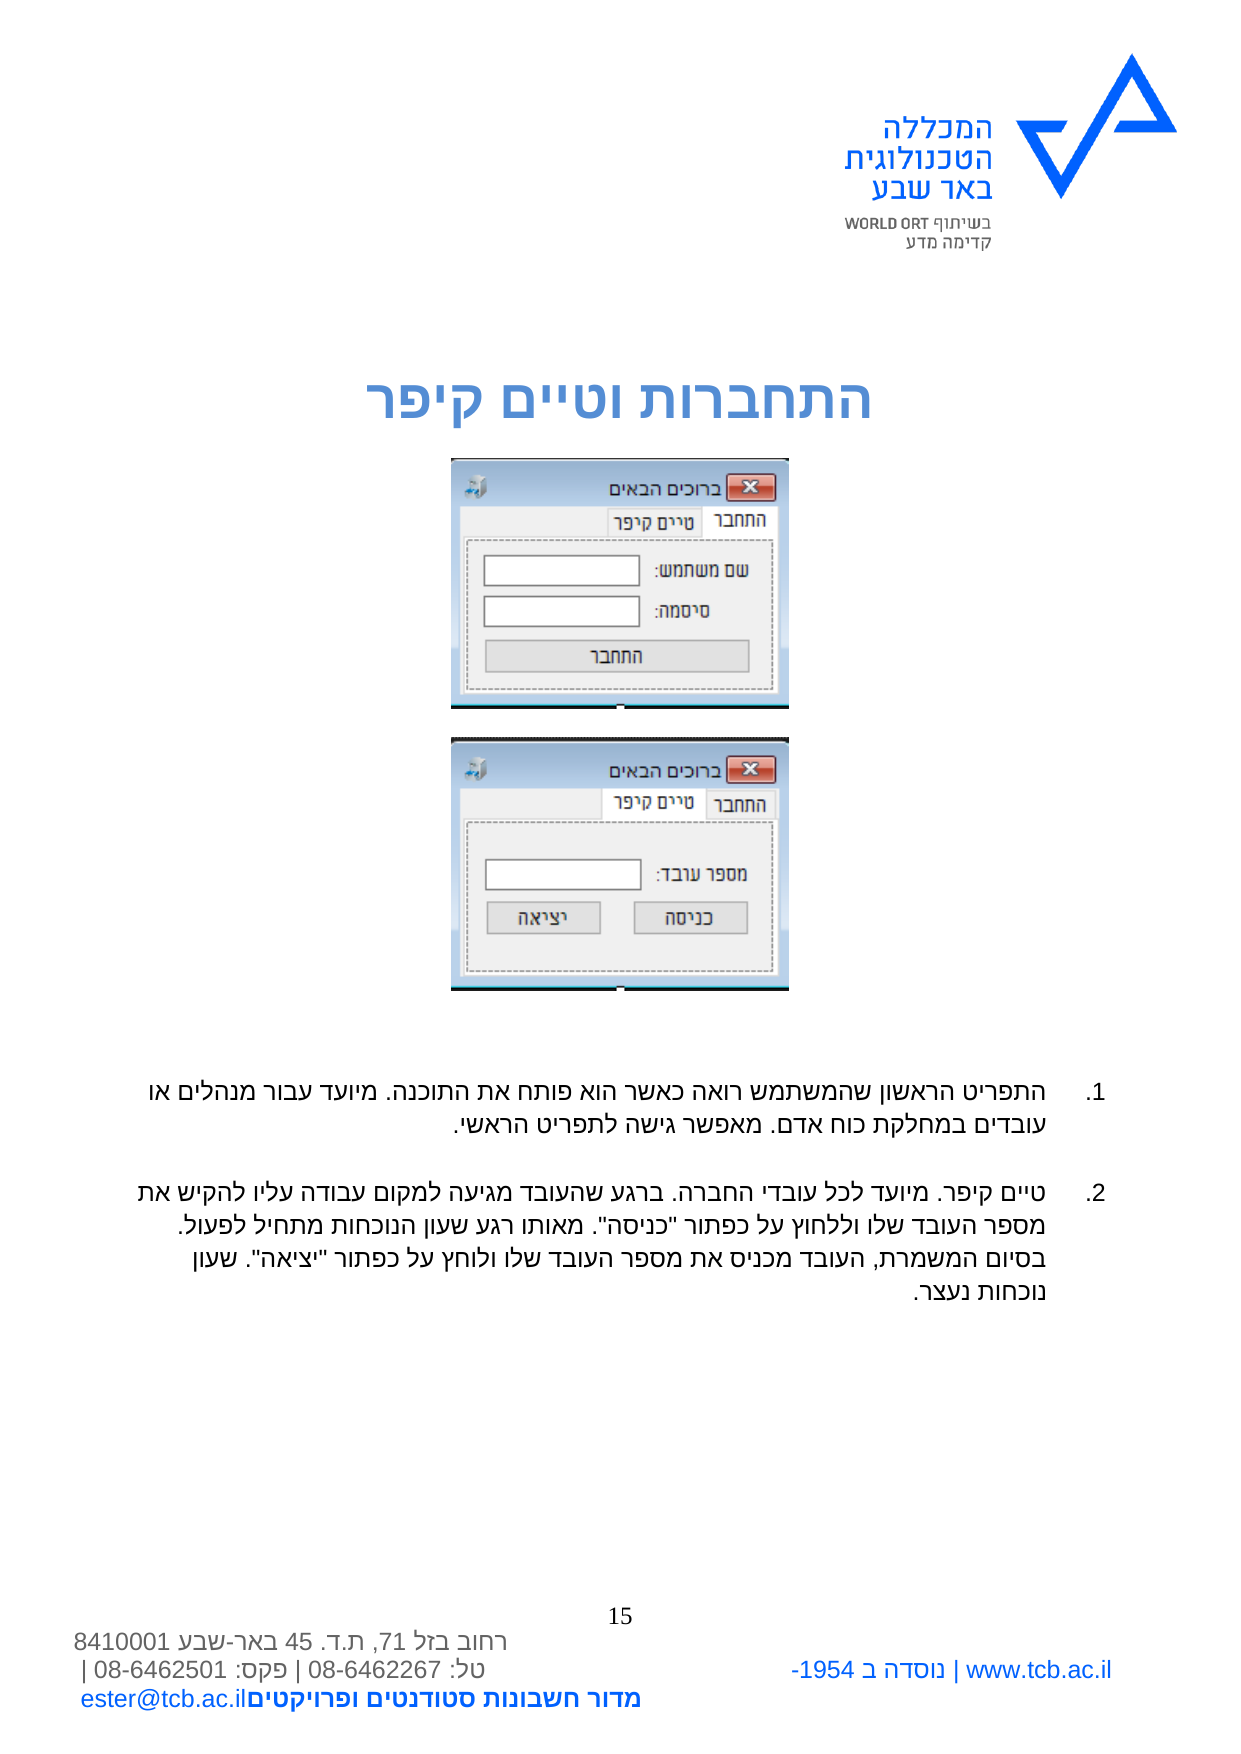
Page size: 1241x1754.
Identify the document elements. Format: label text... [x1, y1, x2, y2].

picture [844, 53, 1177, 251]
subtitle התחברות וטיים קיפר [118, 368, 1122, 430]
list טיים קיפר. מיועד לכל עובדי החברה. ברגע שהעובד מגיעה למקום עבודה עליו להקיש את מספר העובד שלו וללחוץ על כפתור "כניסה". מאותו רגע שעון הנוכחות מתחיל לפעול. בסיום המשמרת, העובד מכניס את מספר העובד שלו ולוחץ על כפתור "יציאה". שעון נוכחות נעצר. [118, 1178, 1085, 1306]
list התפריט הראשון שהמשתמש רואה כאשר הוא פותח את התוכנה. מיועד עבור מנהלים או עובדים במחלקת כוח אדם. מאפשר גישה לתפריט הראשי. [118, 1077, 1085, 1139]
picture [451, 737, 789, 991]
picture [451, 458, 789, 709]
